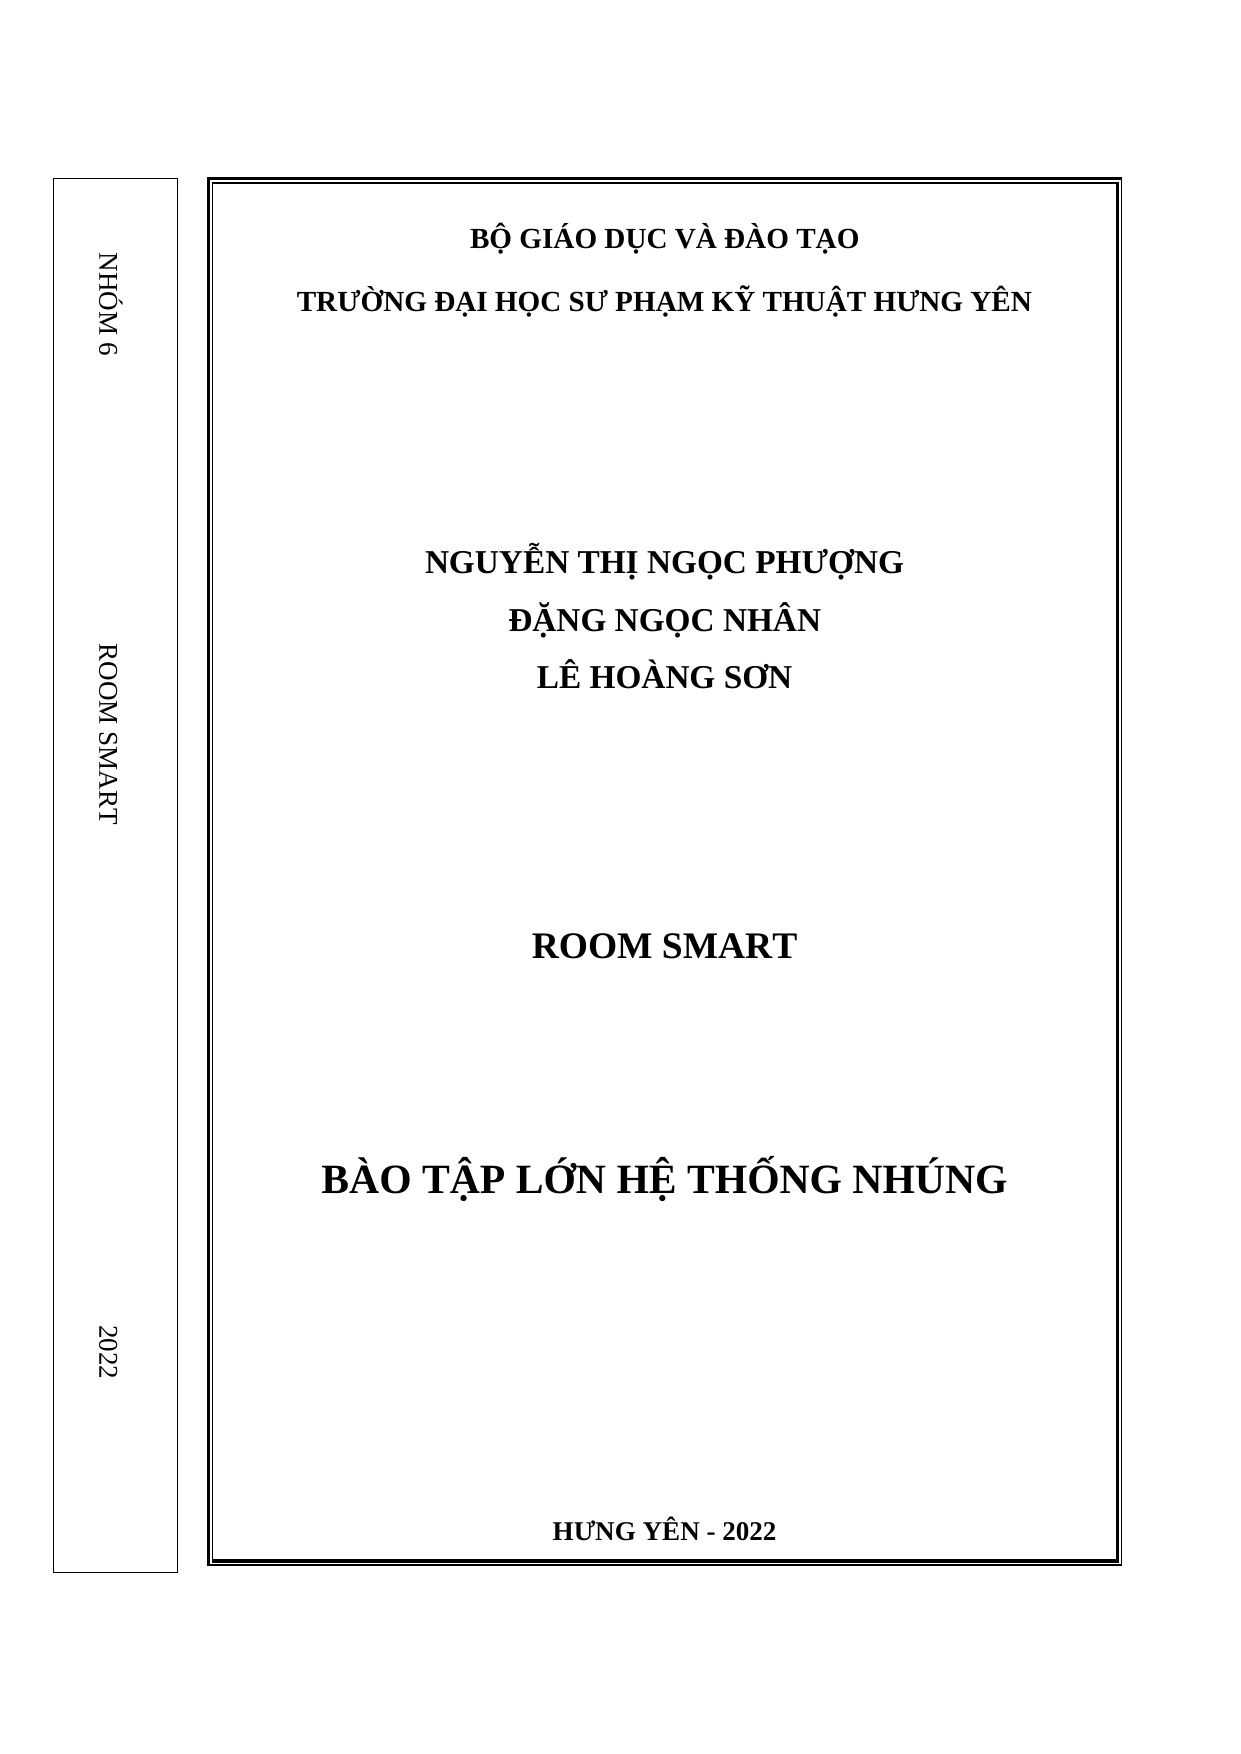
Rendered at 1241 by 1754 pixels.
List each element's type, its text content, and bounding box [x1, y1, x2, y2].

table_header BỘ GIÁO DỤC VÀ ĐÀO TẠO TRƯỜNG ĐẠI HỌC SƯ PHẠM KỸ THUẬT HƯNG YÊN NGUYỄN THỊ NGỌC PHƯỢNG ĐẶNG NGỌC NHÂN LÊ HOÀNG SƠN ROOM SMART BÀO TẬP LỚN HỆ THỐNG NHÚNG HƯNG YÊN - 2022 [213, 184, 1116, 1559]
